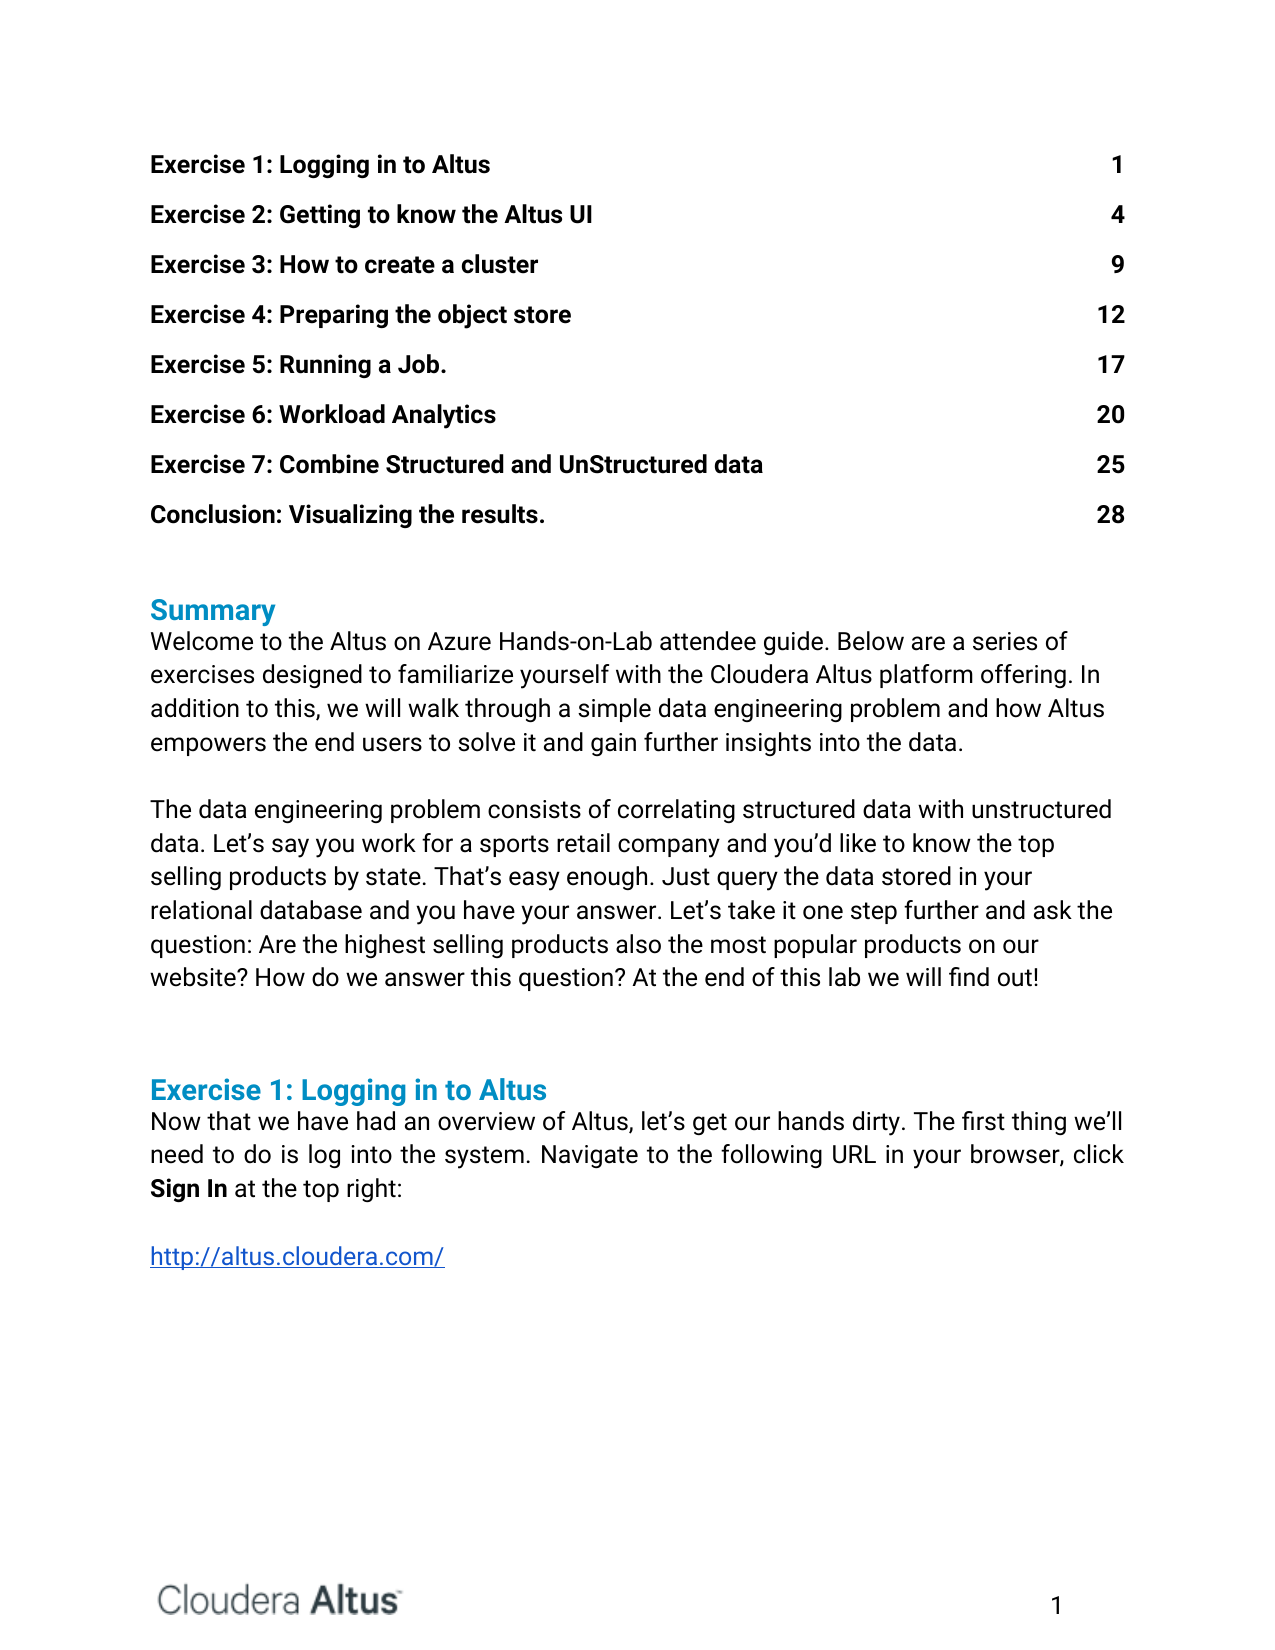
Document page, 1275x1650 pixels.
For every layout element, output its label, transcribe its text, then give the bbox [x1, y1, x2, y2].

text http://altus.cloudera.com/ [150, 1242, 1125, 1271]
text Welcome to the Altus on Azure Hands-on-Lab attendee guide. Below are a series of exercises designed to familiarize yourself with the Cloudera Altus platform offering. In addition to this, we will walk through a simple data engineering problem and how Altus empowers the end users to solve it and gain further insights into the data. [150, 627, 1125, 757]
subtitle Summary [150, 593, 1125, 627]
picture [150, 1578, 413, 1615]
text The data engineering problem consists of correlating structured data with unstructured data. Let’s say you work for a sports retail company and you’d like to know the top selling products by state. That’s easy enough. Just query the data stored in your relational database and you have your answer. Let’s take it one step further and ask the question: Are the highest selling products also the most popular products on our website? How do we answer this question? At the end of this lab we will find out! [150, 795, 1125, 993]
text Now that we have had an overview of Altus, let’s get our hands dirty. The first thing we’ll need to do is log into the system. Navigate to the following URL in your browser, click Sign In at the top right: [150, 1107, 1125, 1204]
subtitle Exercise 1: Logging in to Altus [150, 1073, 1125, 1107]
